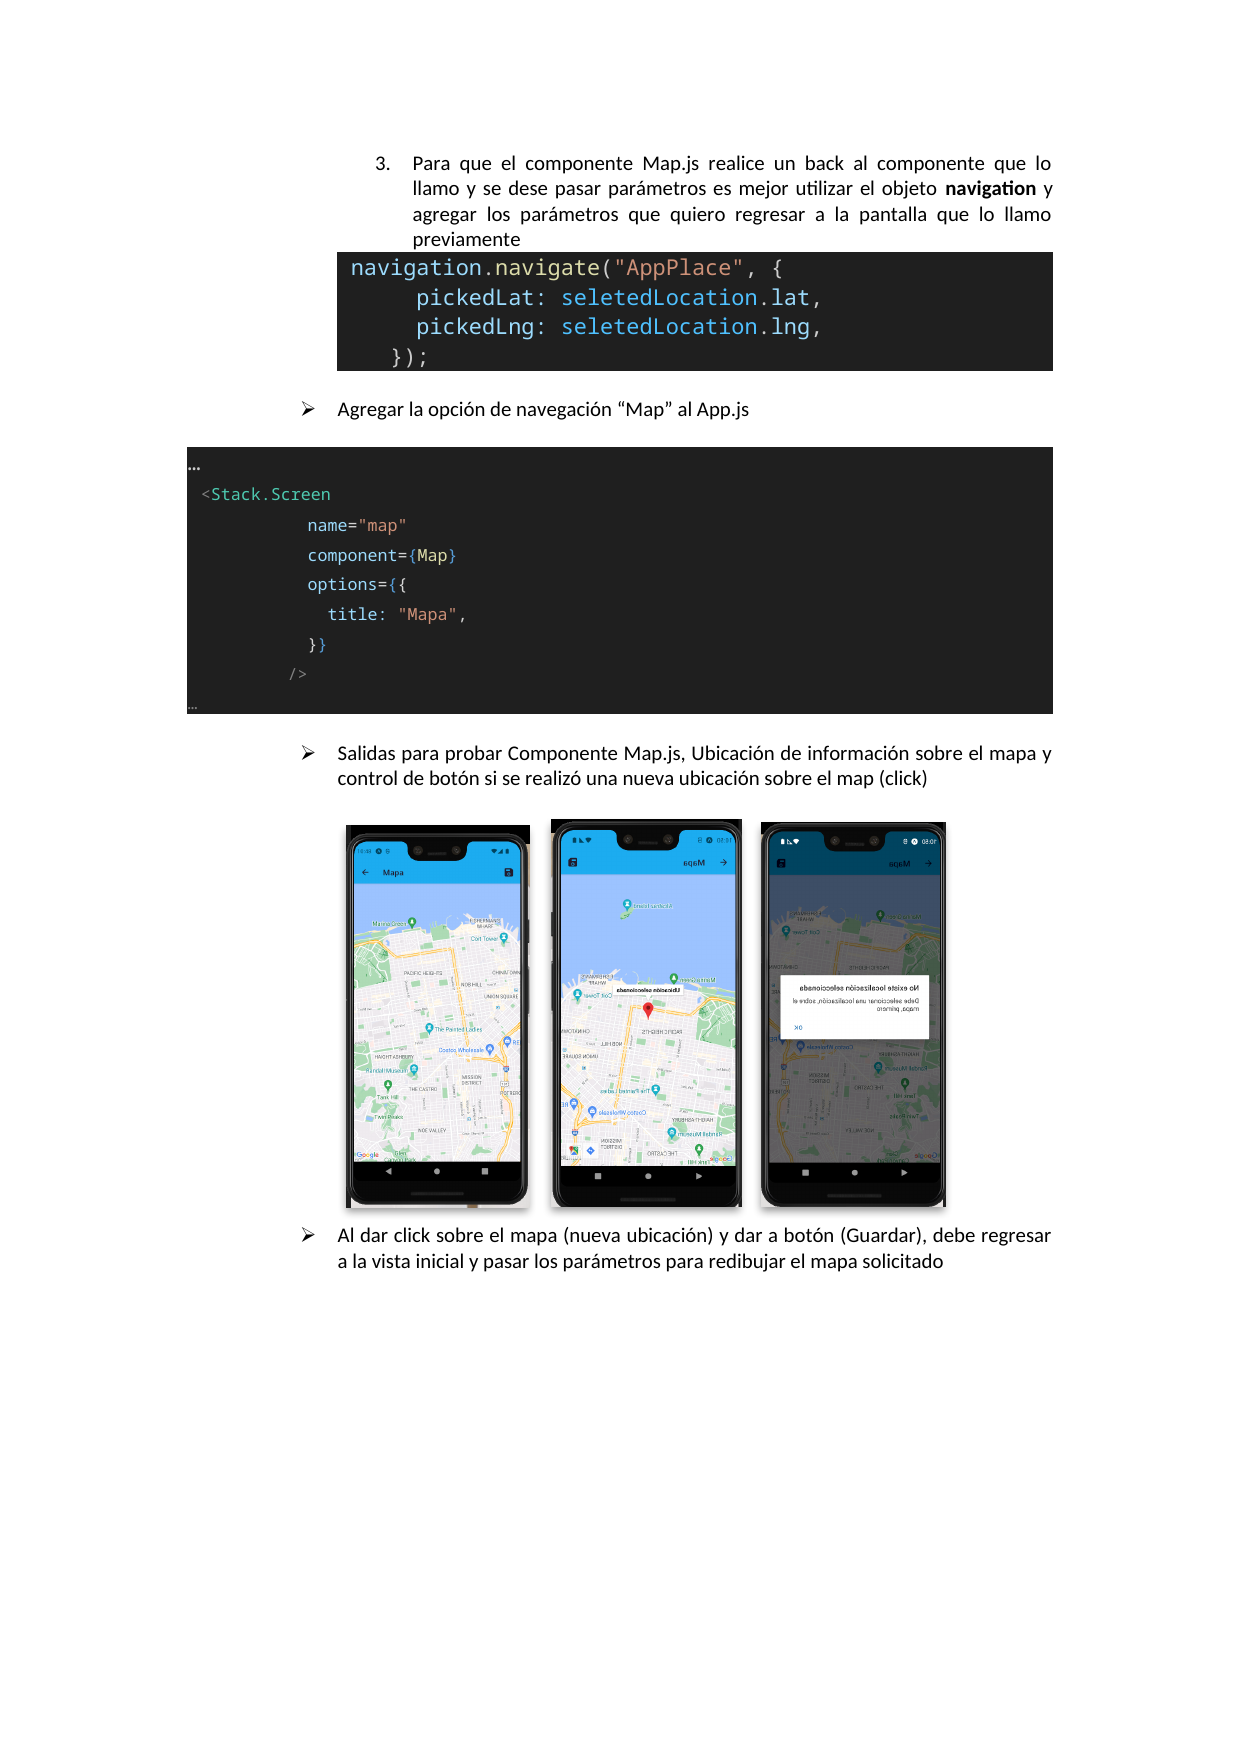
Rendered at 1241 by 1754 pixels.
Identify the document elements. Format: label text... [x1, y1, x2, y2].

text pickedLng: seletedLocation.lng, [337, 311, 1053, 341]
picture [761, 822, 946, 1207]
picture [551, 819, 742, 1207]
list Salidas para probar Componente Map.js, Ubicación de información sobre el mapa y control de botón si se realizó una nueva ubicación sobre el map (click) [300, 740, 1053, 791]
text navigation.navigate("AppPlace", { [337, 252, 1053, 281]
text /> [187, 655, 1053, 685]
text title: "Mapa", [187, 596, 1053, 625]
list Al dar click sobre el mapa (nueva ubicación) y dar a botón (Guardar), debe regresar a la vista inicial y pasar los parámetros para redibujar el mapa solicitado [300, 1222, 1053, 1273]
text }} [187, 625, 1053, 655]
text … [187, 447, 1053, 477]
text <Stack.Screen [187, 477, 1053, 507]
text options={{ [187, 566, 1053, 596]
text pickedLat: seletedLocation.lat, [337, 281, 1053, 311]
list Para que el componente Map.js realice un back al componente que lo llamo y se dese pasar parámetros es mejor utilizar el objeto navigation y agregar los parámetros que quiero regresar a la pantalla que lo llamo previamente [375, 150, 1053, 252]
text component={Map} [187, 536, 1053, 566]
list Agregar la opción de navegación “Map” al App.js [300, 396, 1053, 422]
picture [346, 825, 530, 1208]
text }); [337, 341, 1053, 371]
text … [187, 685, 1053, 714]
text name="map" [187, 507, 1053, 536]
